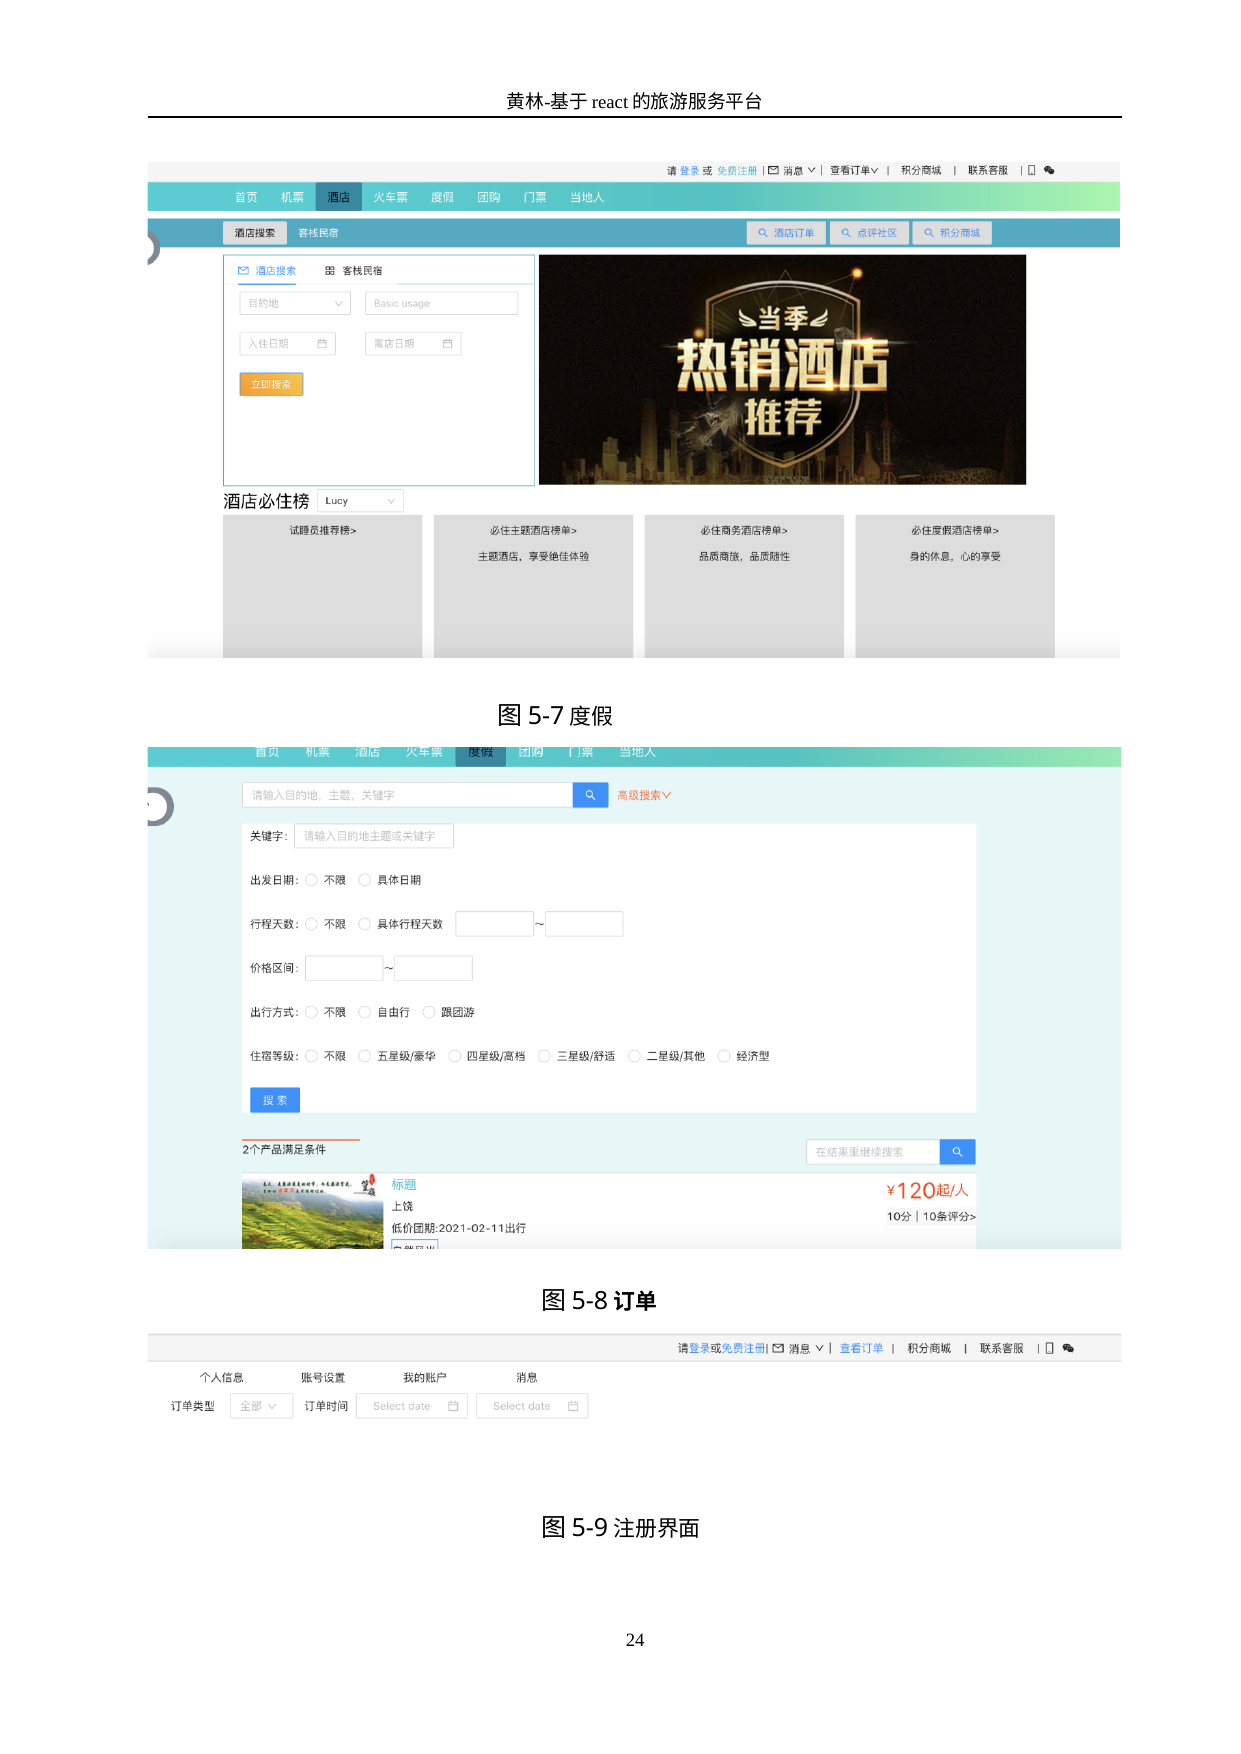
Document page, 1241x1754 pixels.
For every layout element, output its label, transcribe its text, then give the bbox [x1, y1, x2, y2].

text 图5-8订单 [498, 1267, 1122, 1332]
picture [147, 747, 1122, 1249]
picture [147, 1332, 1122, 1469]
picture [147, 162, 1120, 658]
text 图5-9注册界面 [498, 1494, 1122, 1559]
text 图5-7度假 [454, 682, 1122, 747]
